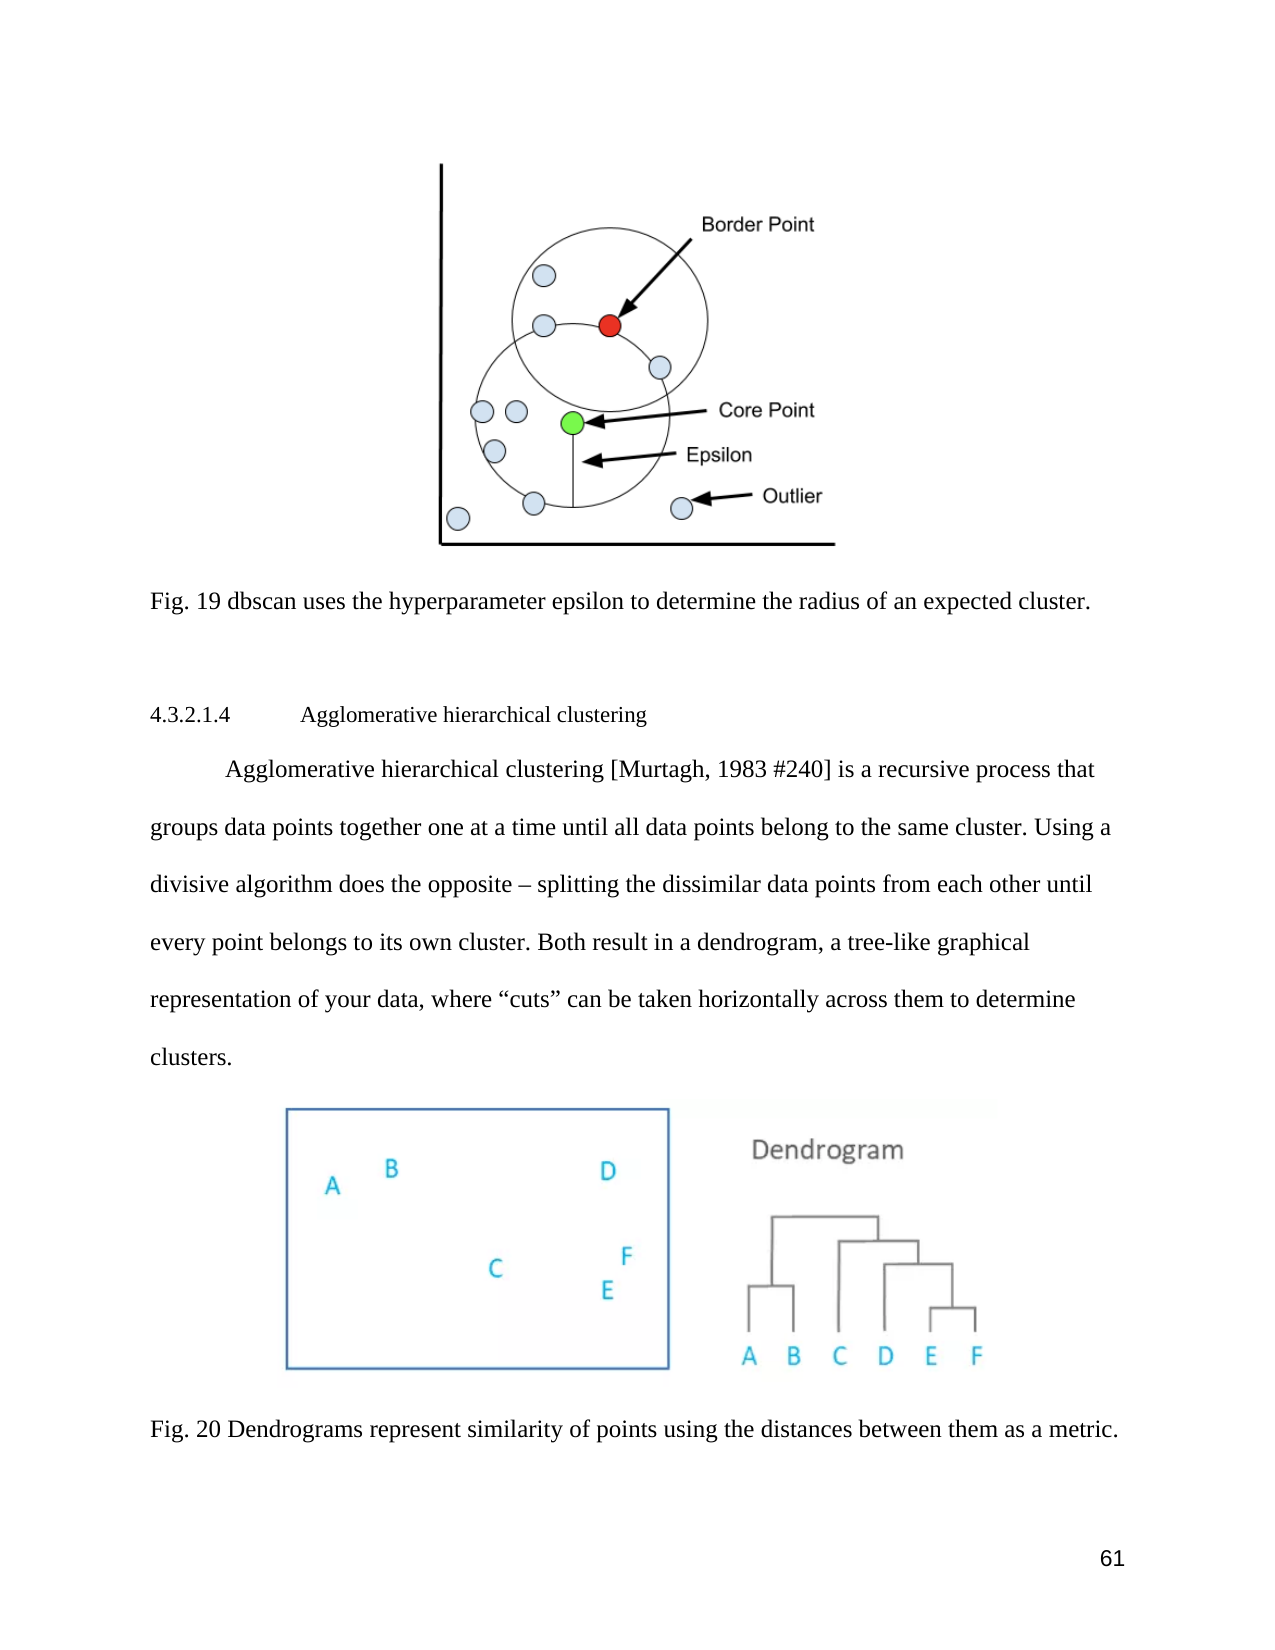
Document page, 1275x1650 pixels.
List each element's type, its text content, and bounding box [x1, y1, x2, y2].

list Agglomerative hierarchical clustering [150, 701, 1125, 728]
text Fig. 19 dbscan uses the hyperparameter epsilon to determine the radius of an expected cluster. [150, 586, 1125, 615]
text Agglomerative hierarchical clustering [Murtagh, 1983 #240] is a recursive process that groups data points together one at a time until all data points belong to the same cluster. Using a divisive algorithm does the opposite – splitting the dissimilar data points from each other until every point belongs to its own cluster. Both result in a dendrogram, a tree-like graphical representation of your data, where “cuts” can be taken horizontally across them to determine clusters. [150, 754, 1125, 1070]
text Fig. 20 Dendrograms represent similarity of points using the distances between them as a metric. [150, 1414, 1125, 1443]
picture [429, 150, 852, 558]
picture [277, 1099, 998, 1388]
